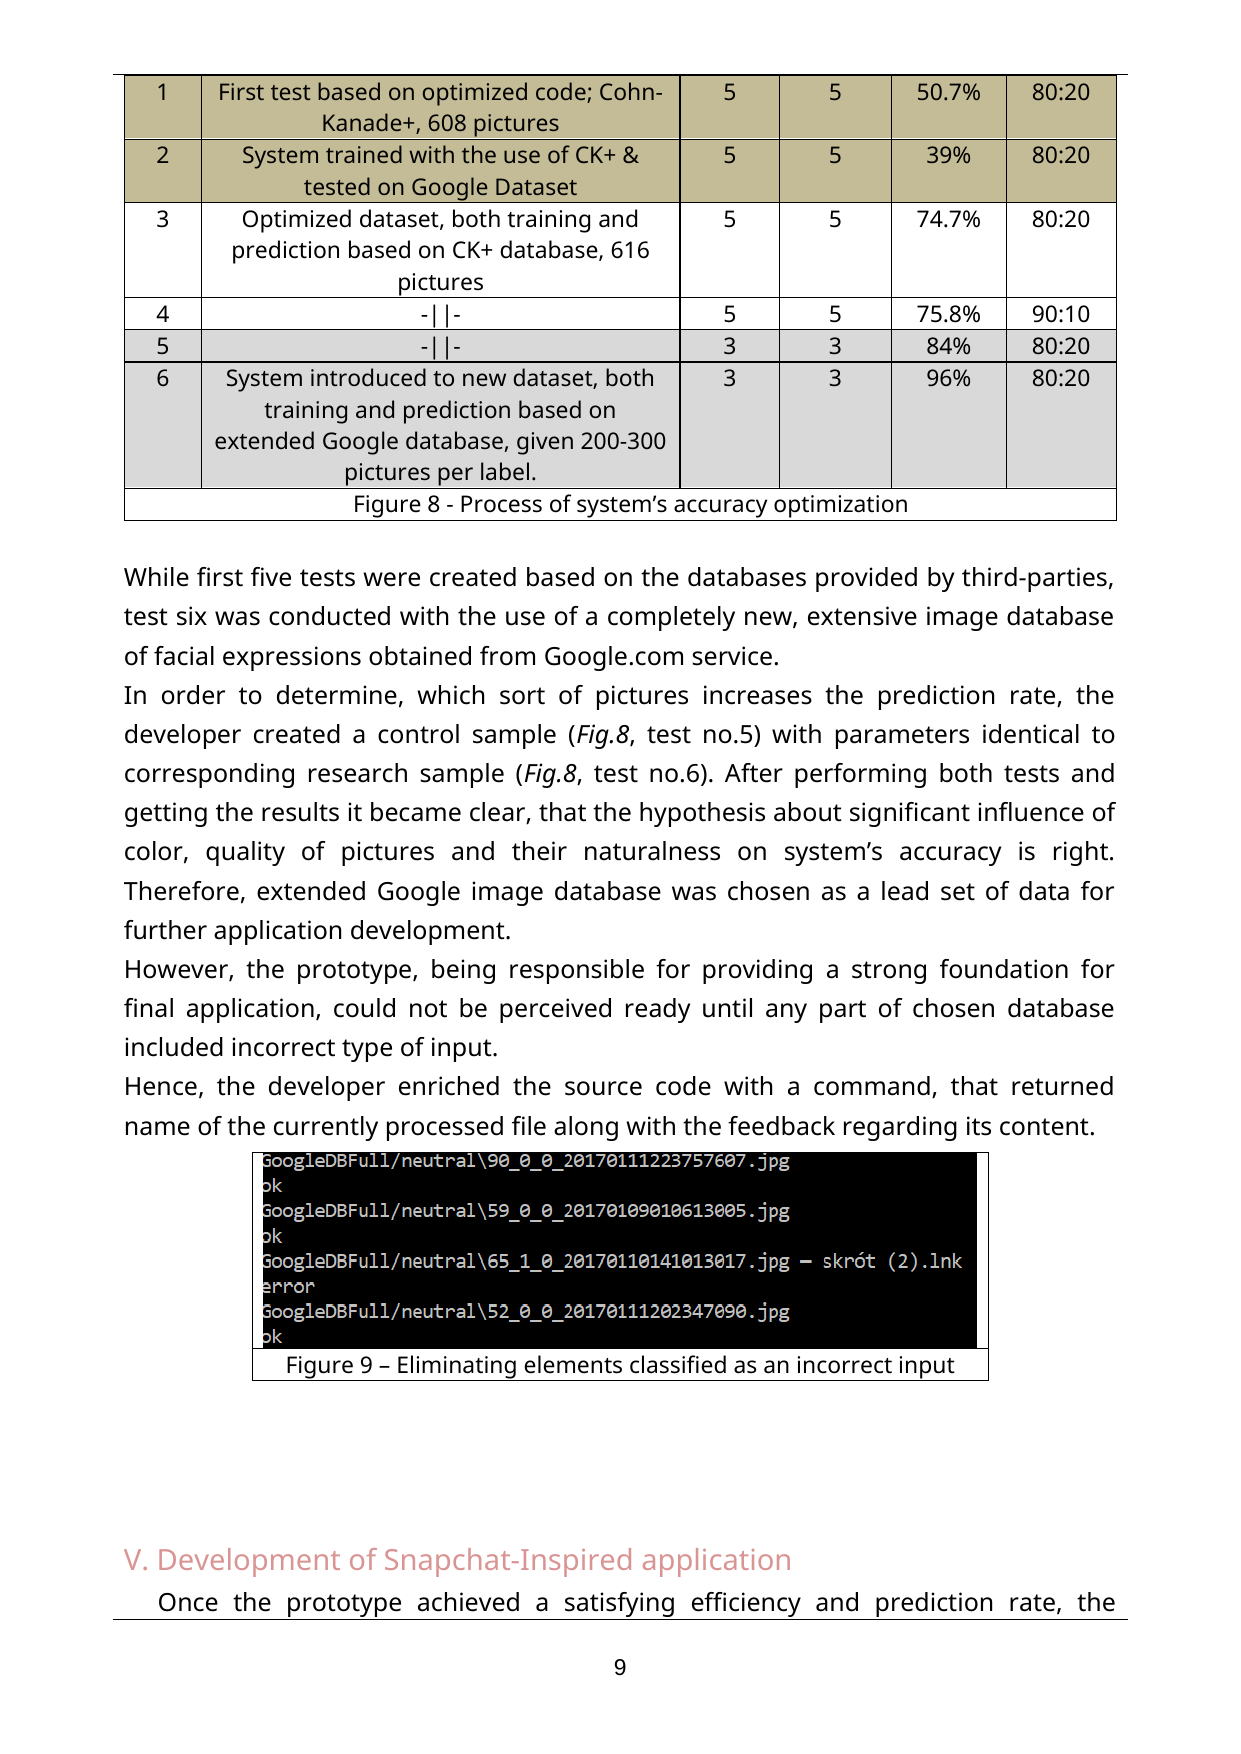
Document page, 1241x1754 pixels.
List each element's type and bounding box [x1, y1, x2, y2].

picture [263, 1153, 977, 1348]
table_cell [113, 75, 1128, 1619]
